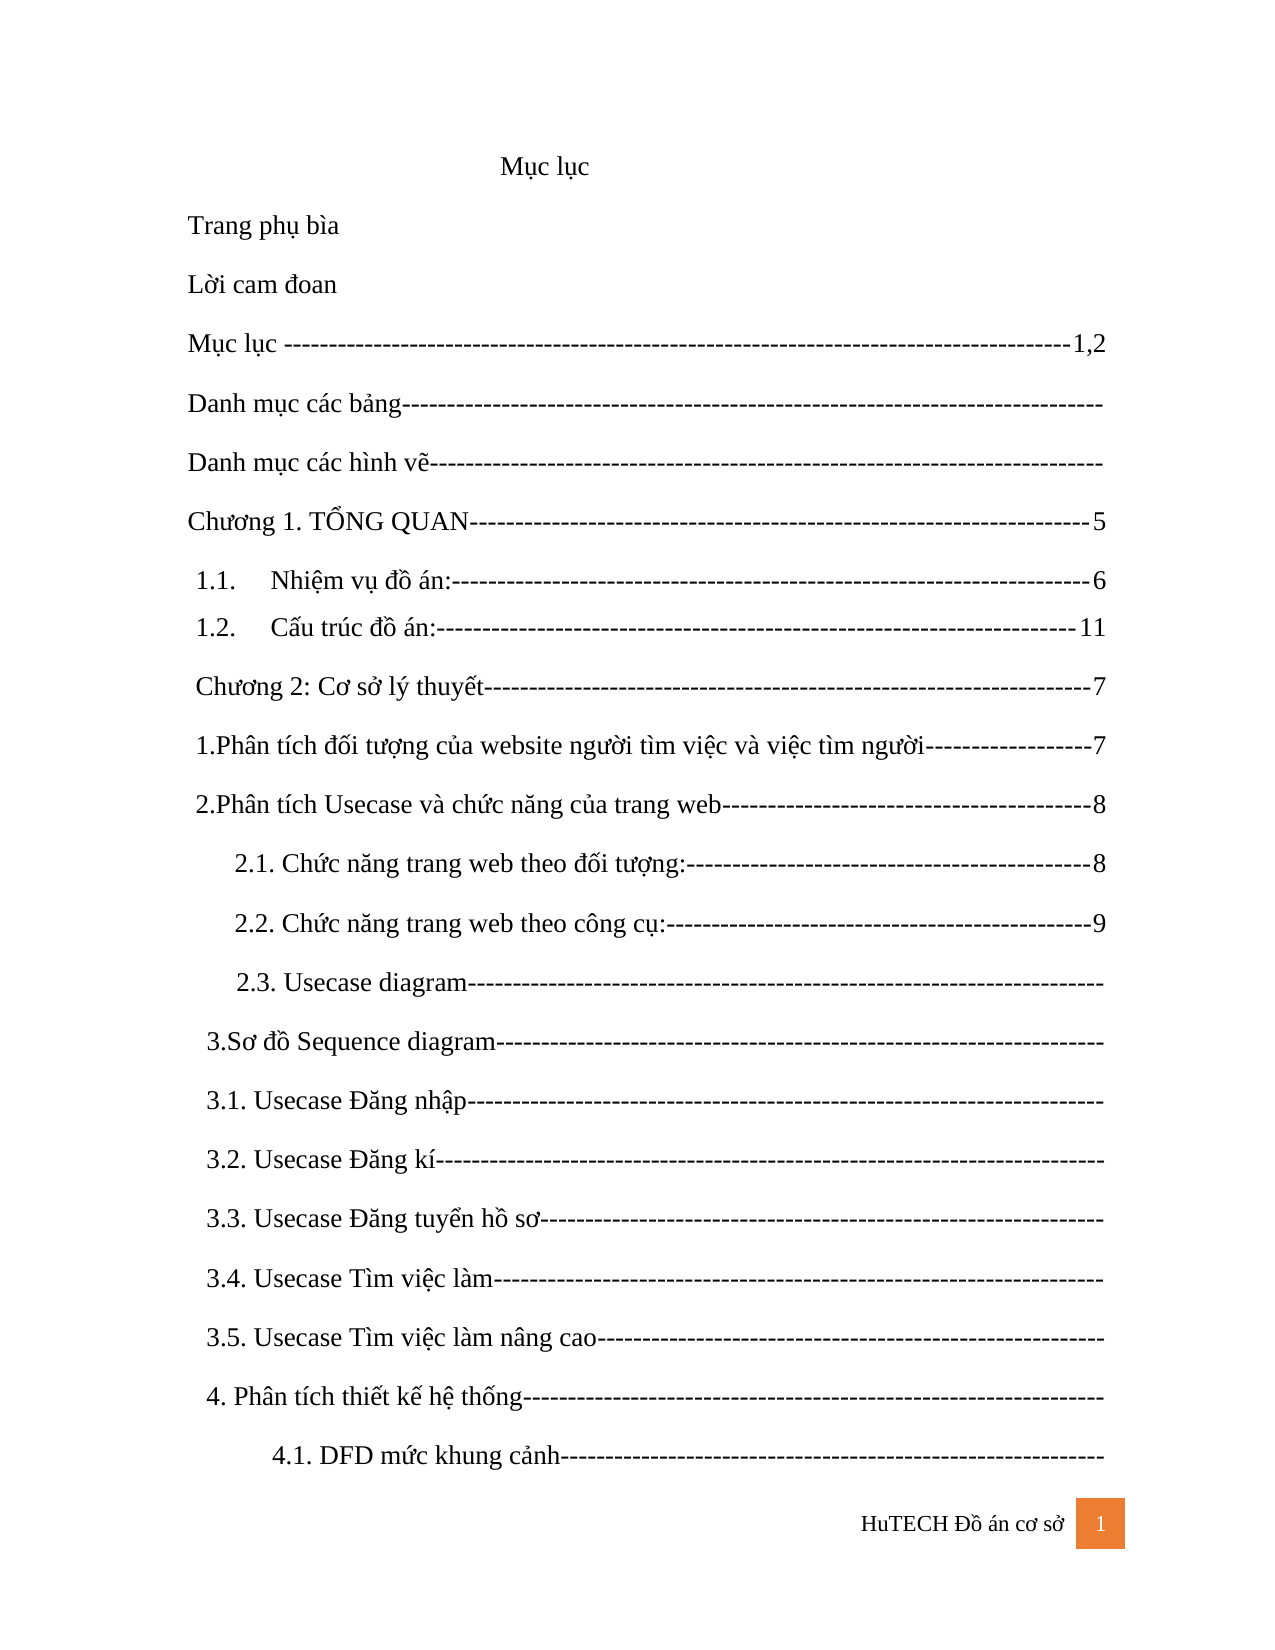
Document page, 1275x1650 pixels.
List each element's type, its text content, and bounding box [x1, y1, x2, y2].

text 3.4. Usecase Tìm việc làm [206, 1262, 1125, 1293]
text 3.3. Usecase Đăng tuyển hồ sơ [206, 1202, 1125, 1234]
text 4. Phân tích thiết kế hệ thống [206, 1380, 1125, 1411]
text 3.1. Usecase Đăng nhập [206, 1084, 1125, 1115]
text 3.Sơ đồ Sequence diagram [206, 1025, 1125, 1056]
text 4.1. DFD mức khung cảnh [272, 1439, 1125, 1470]
text 3.5. Usecase Tìm việc làm nâng cao [206, 1321, 1125, 1352]
text 3.2. Usecase Đăng kí [206, 1143, 1125, 1174]
